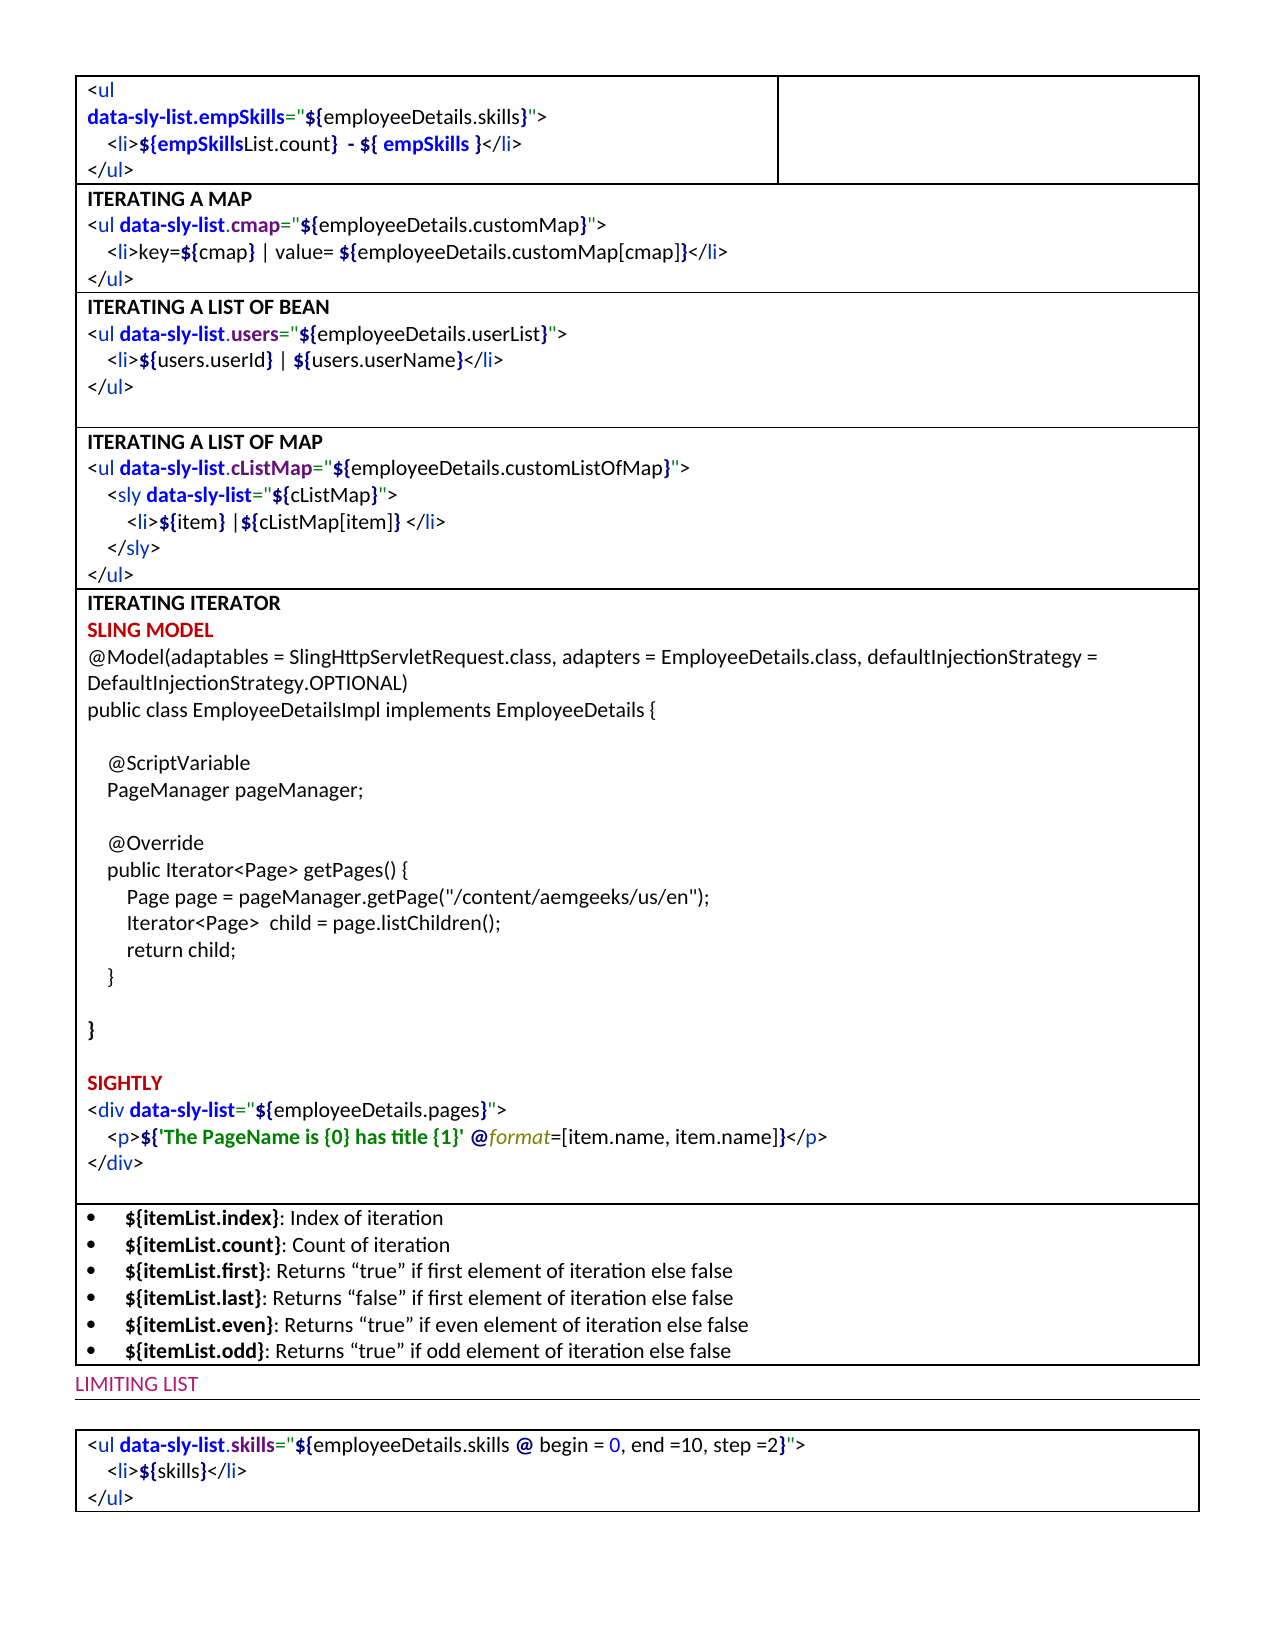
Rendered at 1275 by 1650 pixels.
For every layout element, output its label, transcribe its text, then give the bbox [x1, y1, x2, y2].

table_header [779, 77, 1198, 183]
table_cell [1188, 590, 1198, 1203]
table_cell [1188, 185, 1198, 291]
table_cell ITERATING A LIST OF BEAN <ul data-sly-list.users="${employeeDetails.userList}"> <li>${users.userId} | ${users.userName}</li> </ul> [77, 293, 1198, 426]
subtitle LIMITING LIST [75, 1370, 1200, 1399]
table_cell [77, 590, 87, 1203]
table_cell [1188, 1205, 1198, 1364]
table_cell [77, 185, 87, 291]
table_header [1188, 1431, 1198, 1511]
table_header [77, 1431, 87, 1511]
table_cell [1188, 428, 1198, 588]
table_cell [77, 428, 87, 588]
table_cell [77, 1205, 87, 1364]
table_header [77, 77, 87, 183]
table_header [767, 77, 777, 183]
